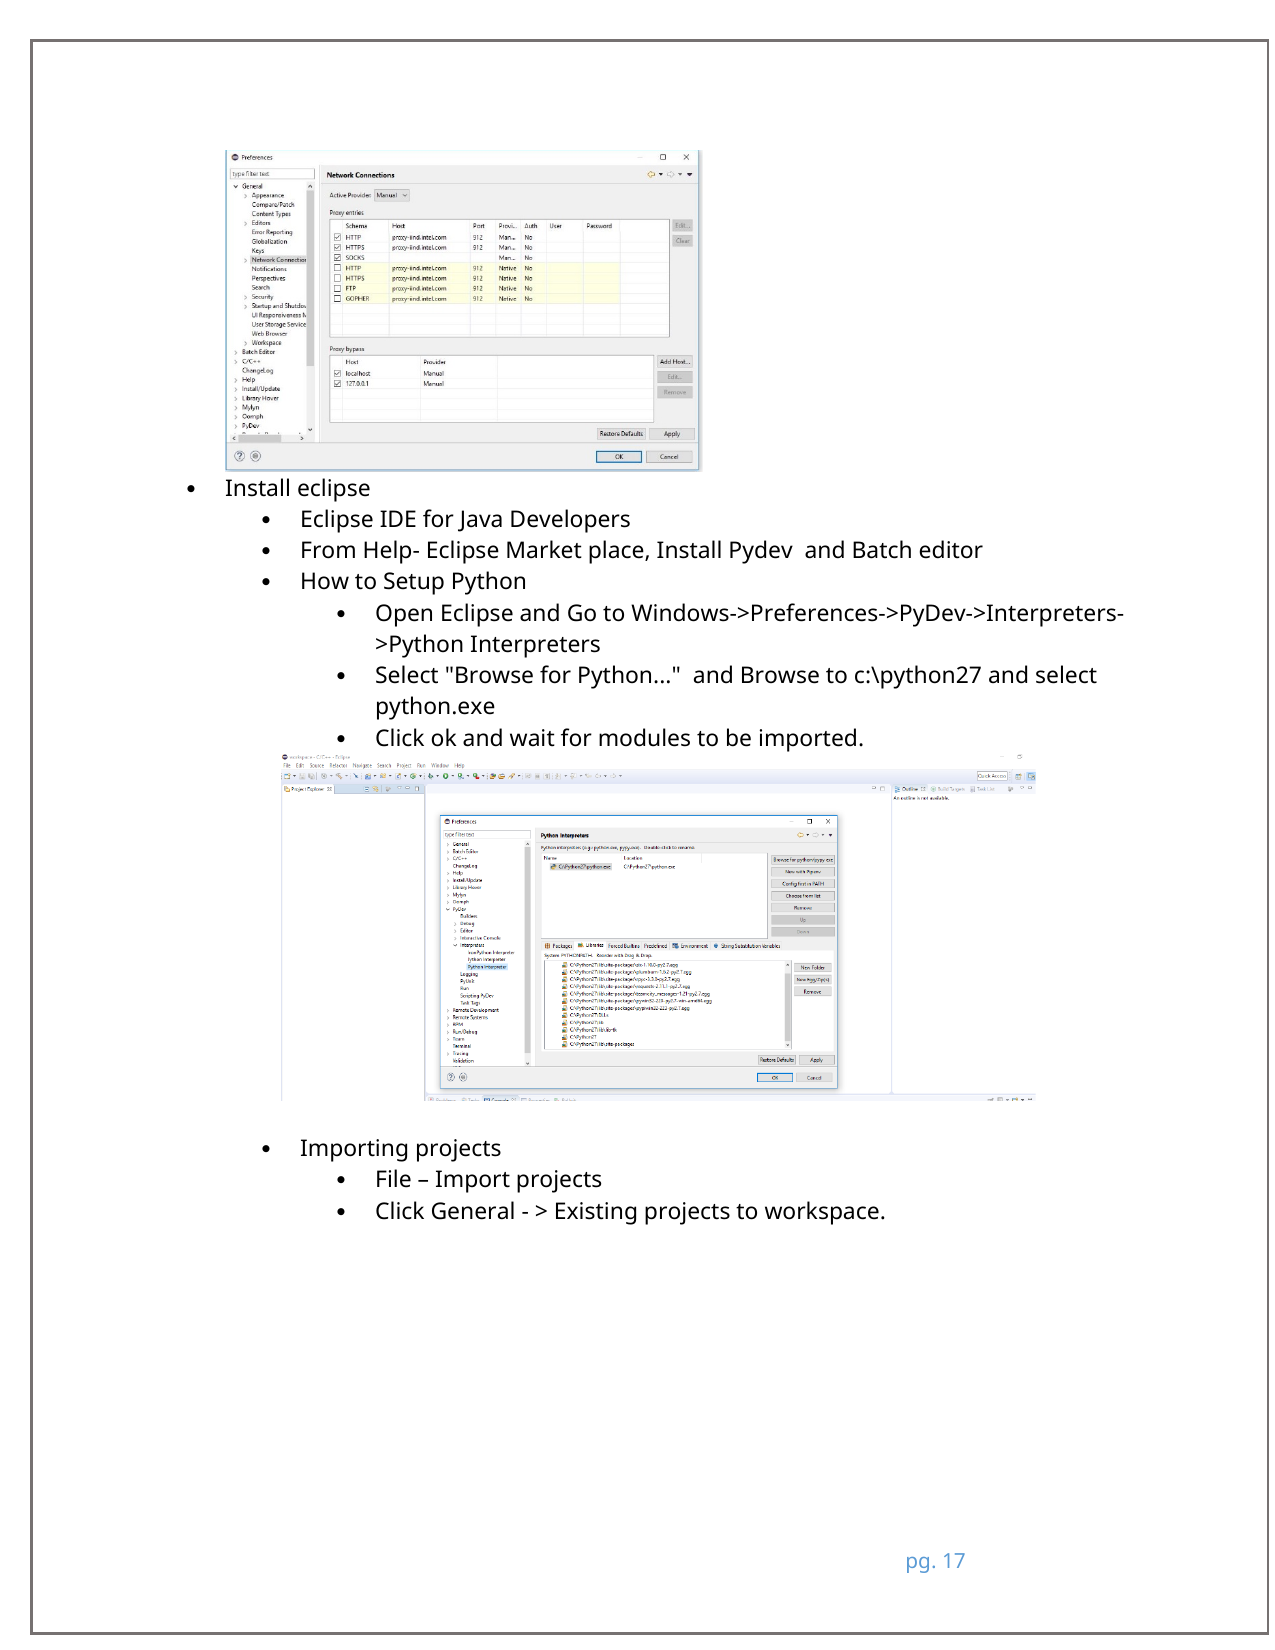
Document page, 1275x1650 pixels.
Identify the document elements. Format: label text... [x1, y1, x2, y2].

list Open Eclipse and Go to Windows->Preferences->PyDev->Interpreters->Python Interpreters [337, 597, 1167, 659]
list Eclipse IDE for Java Developers [262, 503, 1167, 534]
picture [281, 752, 1036, 1101]
list From Help- Eclipse Market place, Install Pydev and Batch editor [262, 534, 1167, 565]
list Click General - > Existing projects to workspace. [337, 1195, 1167, 1226]
list Click ok and wait for modules to be imported. [337, 722, 1167, 753]
picture [225, 150, 703, 472]
list Importing projects [262, 1132, 1167, 1163]
list Install eclipse [187, 472, 1167, 503]
list Select "Browse for Python..." and Browse to c:\python27 and select python.exe [337, 659, 1167, 722]
list How to Setup Python [262, 565, 1167, 597]
list File – Import projects [337, 1163, 1167, 1195]
